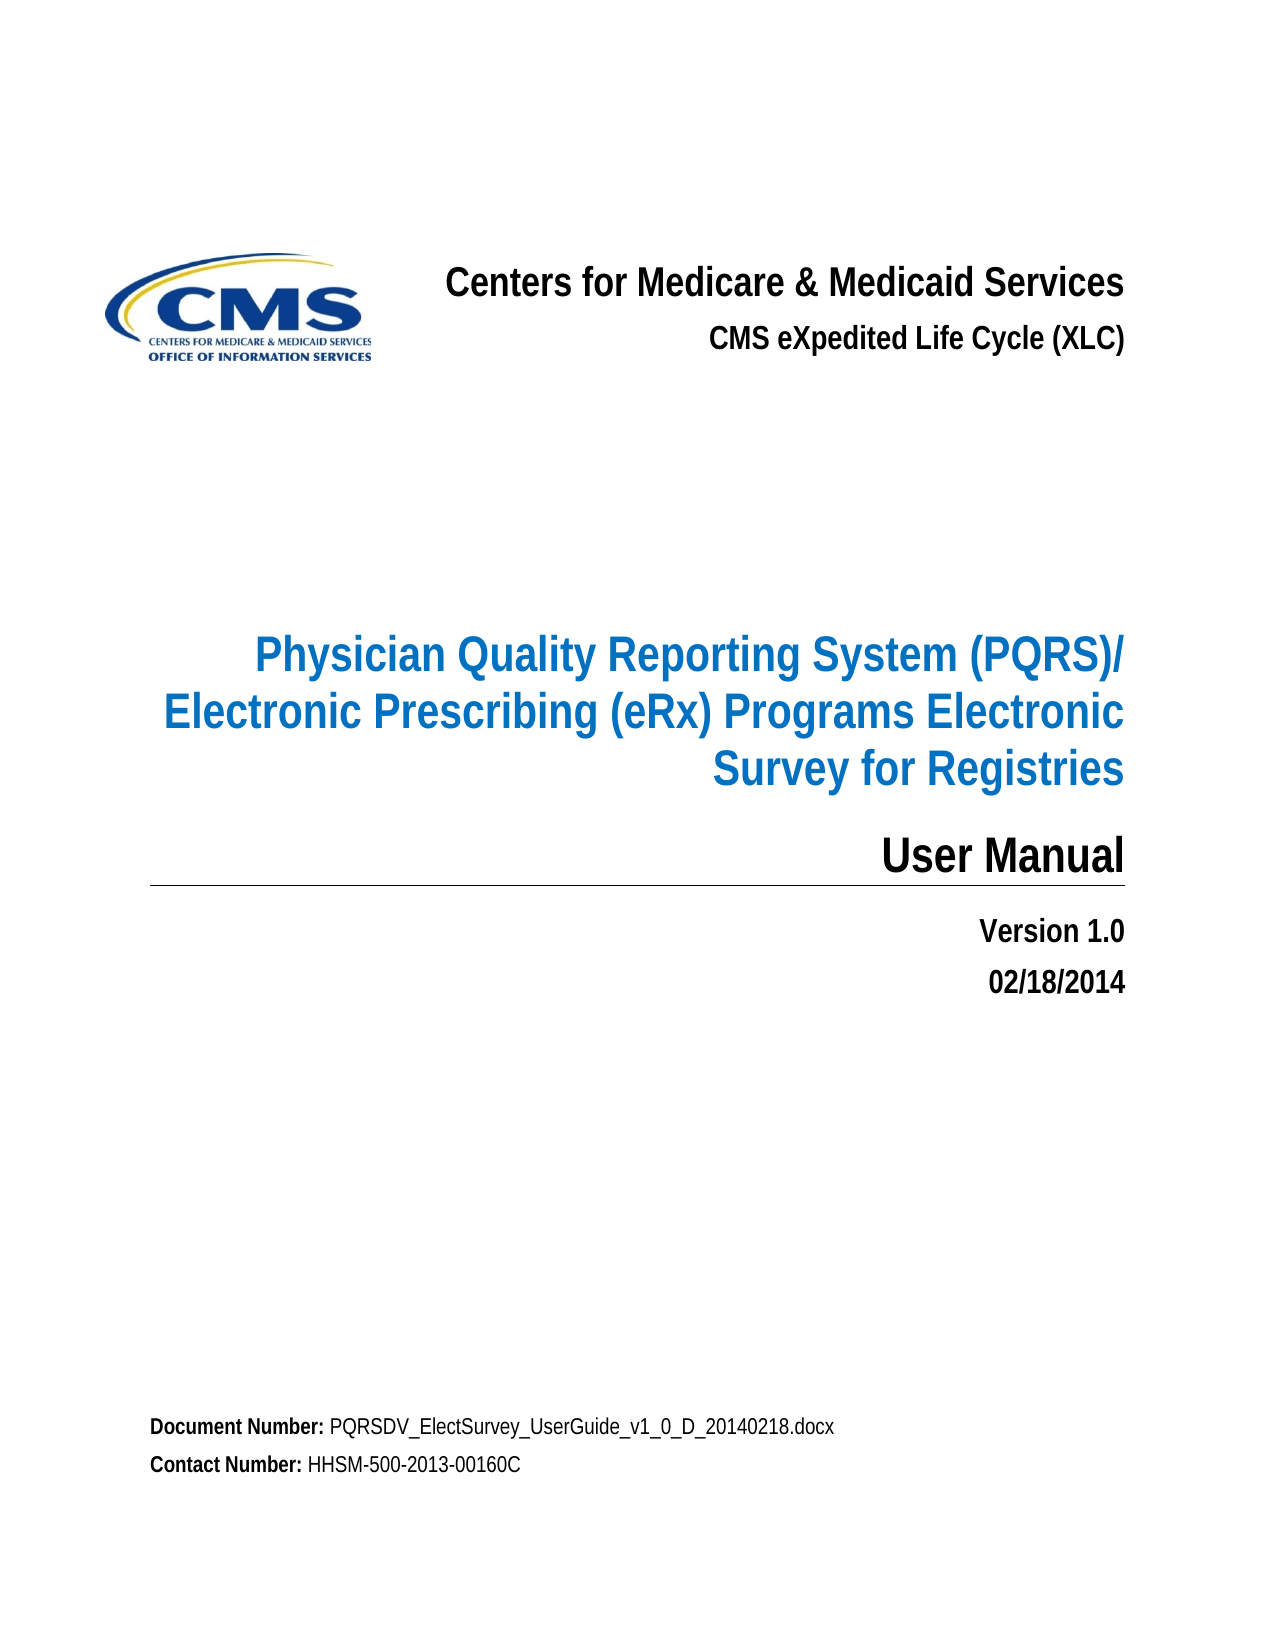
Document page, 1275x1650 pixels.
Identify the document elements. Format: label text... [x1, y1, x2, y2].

text Contact Number: HHSM-500-2013-00160C [150, 1451, 1125, 1478]
table_header Centers for Medicare & Medicaid Services CMS eXpedited Life Cycle (XLC) [413, 240, 1136, 374]
text Version 1.0 [150, 911, 1125, 949]
text Physician Quality Reporting System (PQRS)/ Electronic Prescribing (eRx) Programs Electronic Survey for Registries [150, 624, 1125, 796]
table_header [94, 240, 412, 374]
text 02/18/2014 [150, 962, 1125, 1000]
text Document Number: PQRSDV_ElectSurvey_UserGuide_v1_0_D_20140218.docx [150, 1413, 1125, 1439]
title User Manual [150, 826, 1125, 885]
picture [105, 253, 372, 361]
